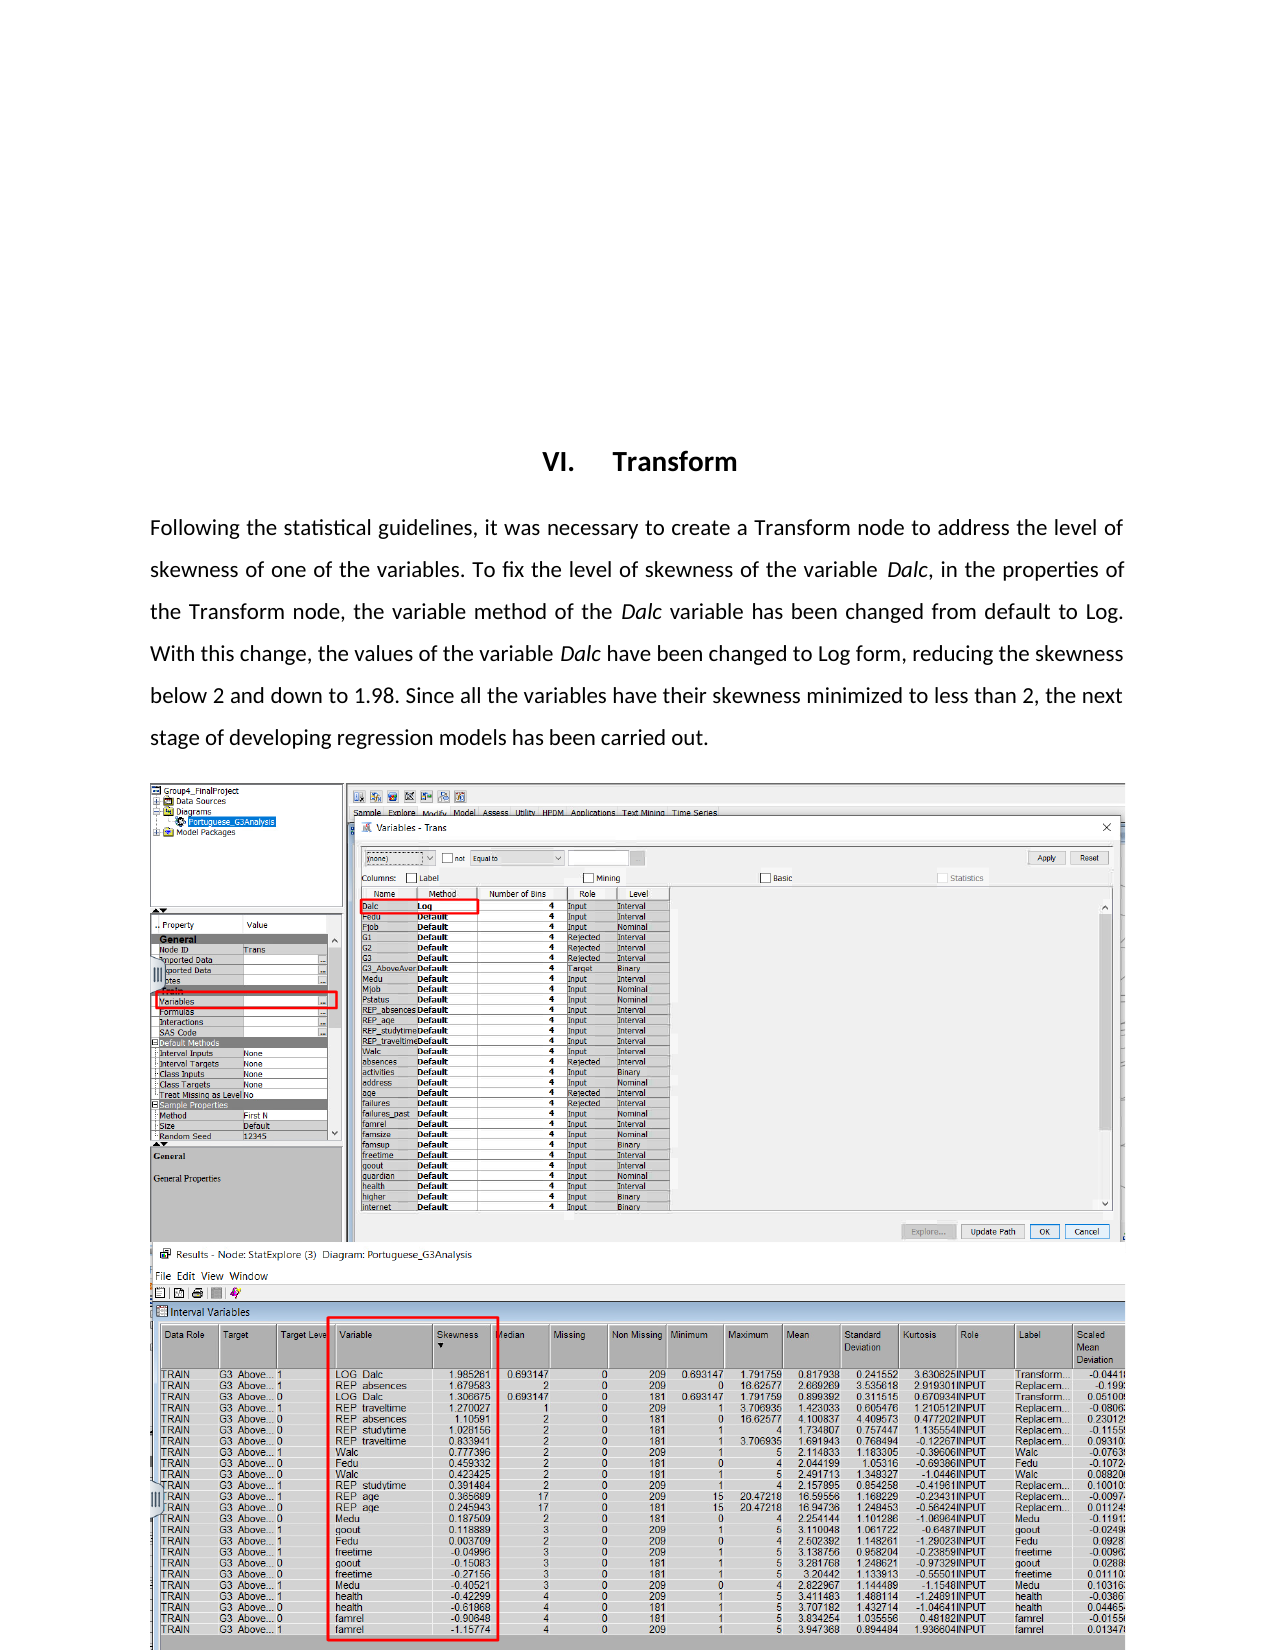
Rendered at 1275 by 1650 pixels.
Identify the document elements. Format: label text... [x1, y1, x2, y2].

picture [150, 783, 1125, 1650]
subtitle Transform [187, 443, 1125, 479]
text Following the statistical guidelines, it was necessary to create a Transform node to address the level of skewness of one of the variables. To fix the level of skewness of the variable Dalc, in the properties of the Transform node, the variable method of the Dalc variable has been changed from default to Log. With this change, the values of the variable Dalc have been changed to Log form, reducing the skewness below 2 and down to 1.98. Since all the variables have their skewness minimized to less than 2, the next stage of developing regression models has been carried out. [150, 513, 1125, 751]
